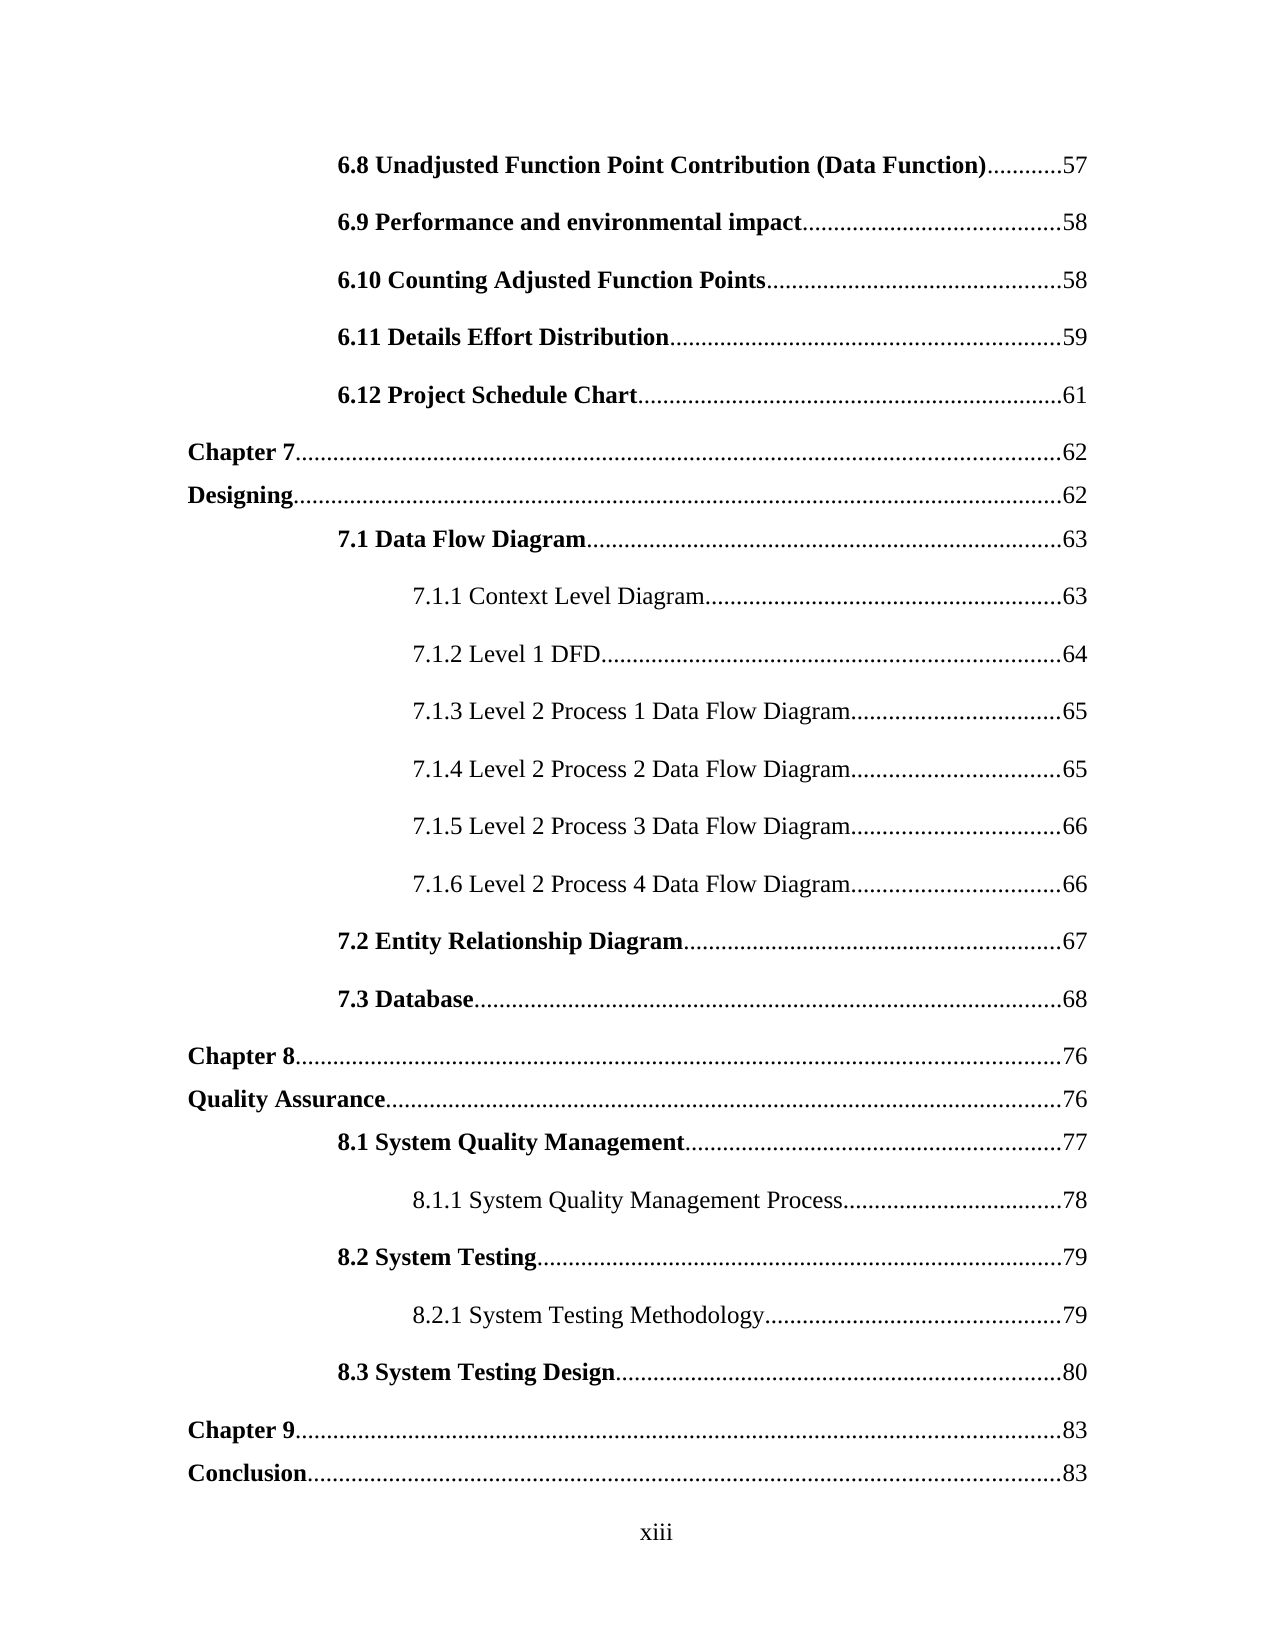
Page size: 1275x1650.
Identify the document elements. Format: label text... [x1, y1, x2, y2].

text 7.2 Entity Relationship Diagram 67 [337, 926, 1125, 955]
text 8.1 System Quality Management 77 [337, 1127, 1125, 1156]
text Designing 62 [187, 481, 1125, 509]
text 8.3 System Testing Design 80 [337, 1357, 1125, 1386]
text 6.10 Counting Adjusted Function Points 58 [337, 265, 1125, 294]
text 7.1.6 Level 2 Process 4 Data Flow Diagram 66 [412, 869, 1125, 897]
text 6.9 Performance and environmental impact 58 [337, 207, 1125, 236]
text 7.1.1 Context Level Diagram 63 [412, 581, 1125, 610]
text 6.8 Unadjusted Function Point Contribution (Data Function) 57 [337, 150, 1125, 179]
text 7.3 Database 68 [337, 984, 1125, 1012]
text Chapter 8 76 [187, 1041, 1125, 1070]
text 7.1.2 Level 1 DFD 64 [412, 639, 1125, 667]
text 8.2 System Testing 79 [337, 1242, 1125, 1271]
text 7.1 Data Flow Diagram 63 [337, 524, 1125, 552]
text 8.2.1 System Testing Methodology 79 [412, 1300, 1125, 1329]
text Chapter 9 83 [187, 1415, 1125, 1444]
text Quality Assurance 76 [187, 1084, 1125, 1113]
text 7.1.5 Level 2 Process 3 Data Flow Diagram 66 [412, 811, 1125, 840]
text 8.1.1 System Quality Management Process 78 [412, 1185, 1125, 1214]
text 7.1.3 Level 2 Process 1 Data Flow Diagram 65 [412, 696, 1125, 725]
text 6.11 Details Effort Distribution 59 [337, 322, 1125, 351]
text 6.12 Project Schedule Chart 61 [337, 380, 1125, 409]
text Chapter 7 62 [187, 437, 1125, 466]
text Conclusion 83 [187, 1458, 1125, 1487]
text 7.1.4 Level 2 Process 2 Data Flow Diagram 65 [412, 754, 1125, 782]
